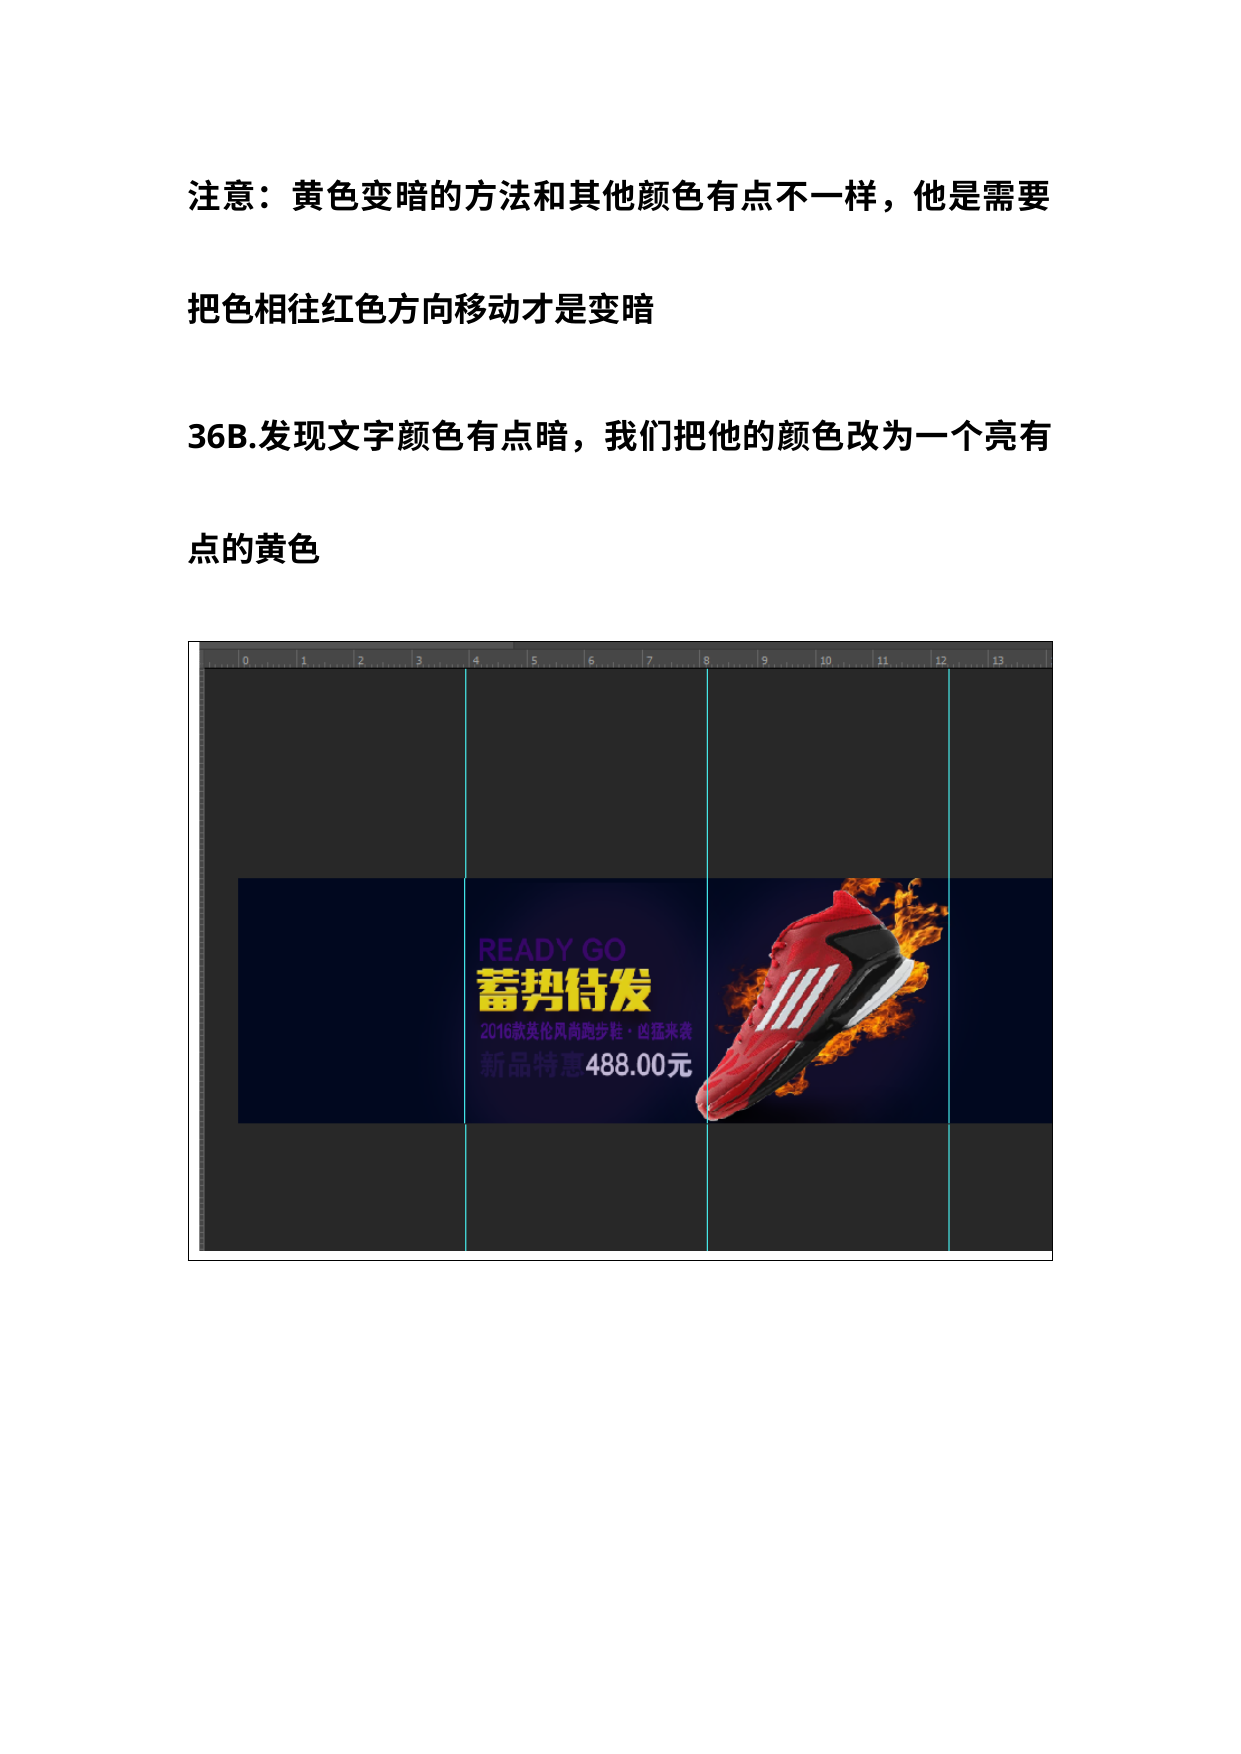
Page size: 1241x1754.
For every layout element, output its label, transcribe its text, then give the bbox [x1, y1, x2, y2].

subtitle 注意：黄色变暗的方法和其他颜色有点不一样，他是需要把色相往红色方向移动才是变暗 [187, 162, 1053, 339]
picture [199, 642, 1053, 1251]
subtitle 36B.发现文字颜色有点暗，我们把他的颜色改为一个亮有点的黄色 [187, 402, 1053, 579]
table_header [189, 642, 1052, 1260]
